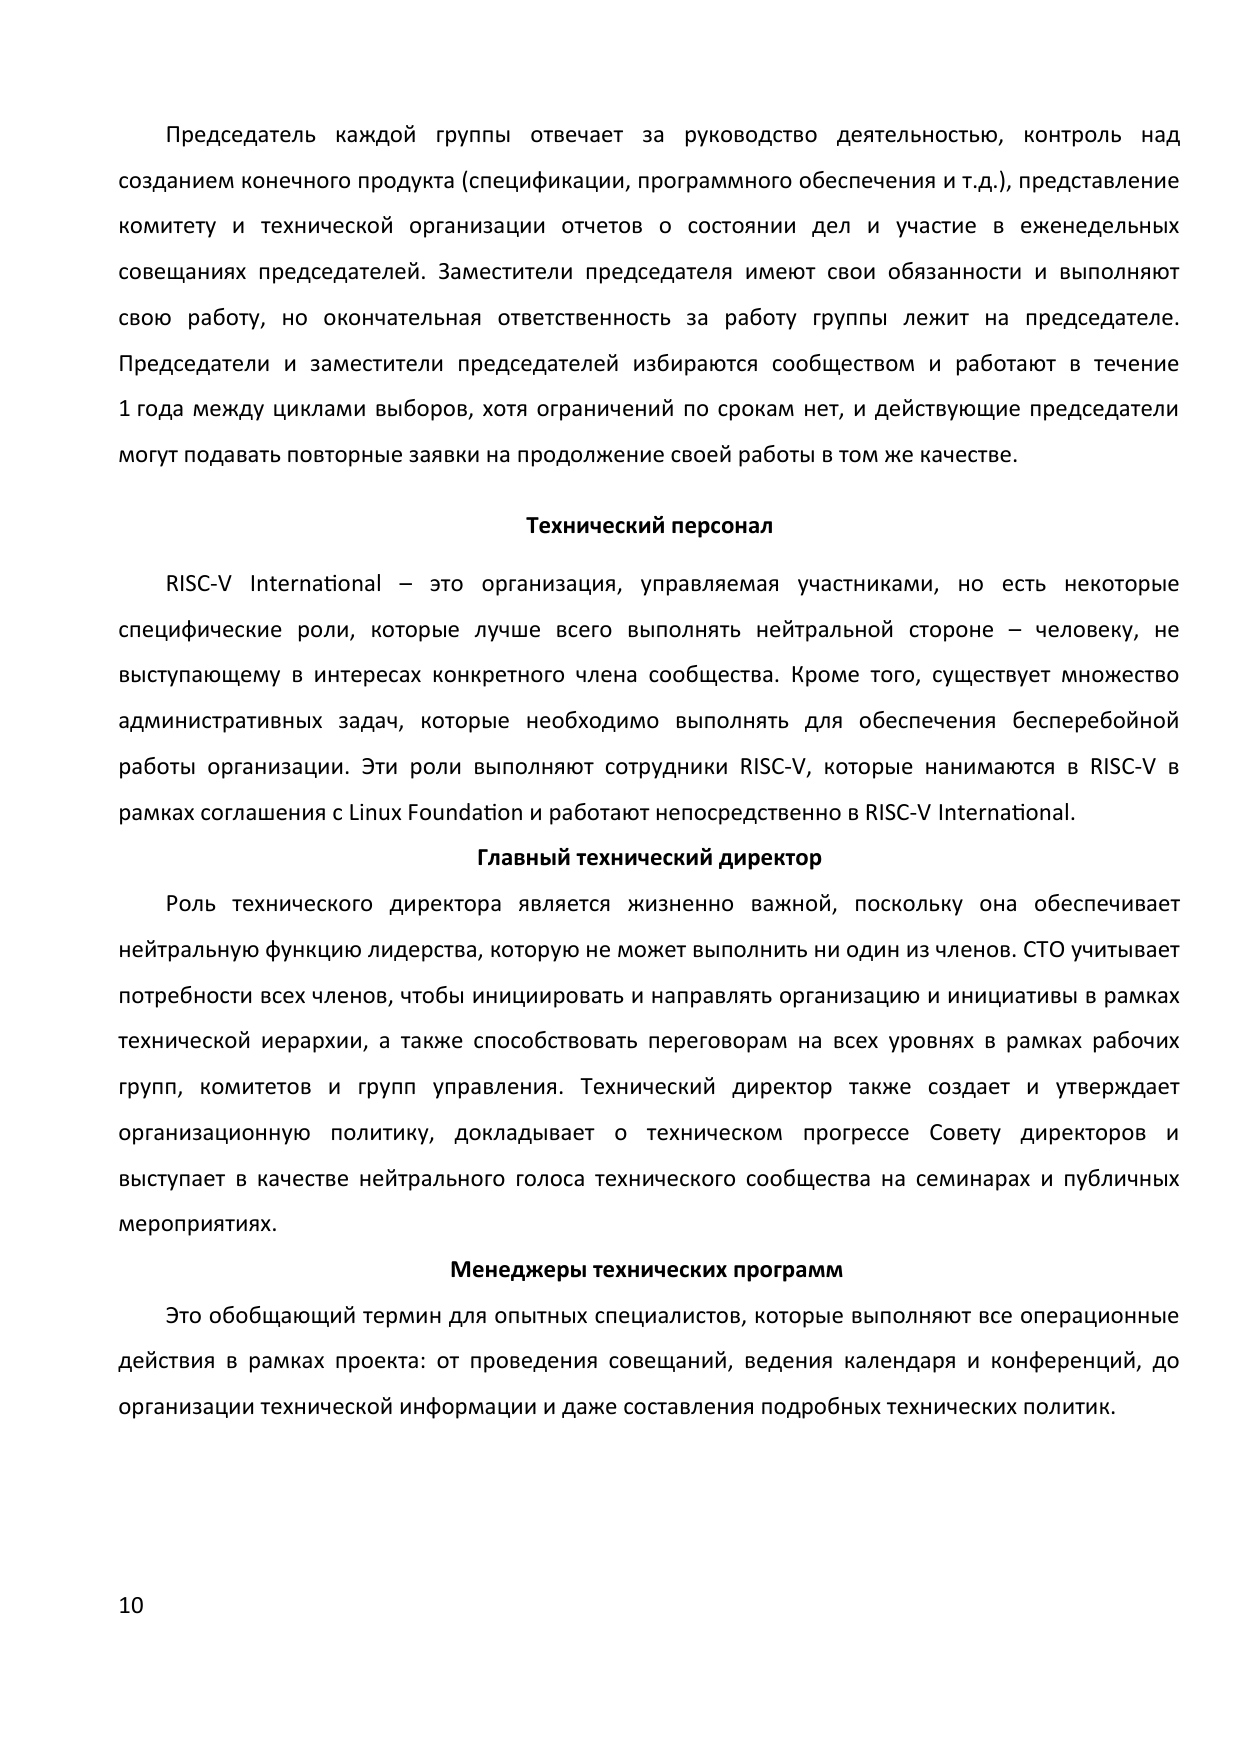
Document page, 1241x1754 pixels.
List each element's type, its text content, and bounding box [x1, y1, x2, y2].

text Председатель каждой группы отвечает за руководство деятельностью, контроль над созданием конечного продукта (спецификации, программного обеспечения и т.д.), представление комитету и технической организации отчетов о состоянии дел и участие в еженедельных совещаниях председателей. Заместители председателя имеют свои обязанности и выполняют свою работу, но окончательная ответственность за работу группы лежит на председателе. Председатели и заместители председателей избираются сообществом и работают в течение 1 года между циклами выборов, хотя ограничений по срокам нет, и действующие председатели могут подавать повторные заявки на продолжение своей работы в том же качестве. [118, 118, 1181, 469]
subtitle Технический персонал [118, 509, 1181, 539]
subtitle Главный технический директор [118, 842, 1181, 872]
text RISC-V International – это организация, управляемая участниками, но есть некоторые специфические роли, которые лучше всего выполнять нейтральной стороне – человеку, не выступающему в интересах конкретного члена сообщества. Кроме того, существует множество административных задач, которые необходимо выполнять для обеспечения бесперебойной работы организации. Эти роли выполняют сотрудники RISC-V, которые нанимаются в RISC-V в рамках соглашения с Linux Foundation и работают непосредственно в RISC-V International. [118, 567, 1181, 826]
text Роль технического директора является жизненно важной, поскольку она обеспечивает нейтральную функцию лидерства, которую не может выполнить ни один из членов. CTO учитывает потребности всех членов, чтобы инициировать и направлять организацию и инициативы в рамках технической иерархии, а также способствовать переговорам на всех уровнях в рамках рабочих групп, комитетов и групп управления. Технический директор также создает и утверждает организационную политику, докладывает о техническом прогрессе Совету директоров и выступает в качестве нейтрального голоса технического сообщества на семинарах и публичных мероприятиях. [118, 887, 1181, 1238]
text Это обобщающий термин для опытных специалистов, которые выполняют все операционные действия в рамках проекта: от проведения совещаний, ведения календаря и конференций, до организации технической информации и даже составления подробных технических политик. [118, 1299, 1181, 1421]
subtitle Менеджеры технических программ [118, 1253, 1181, 1284]
